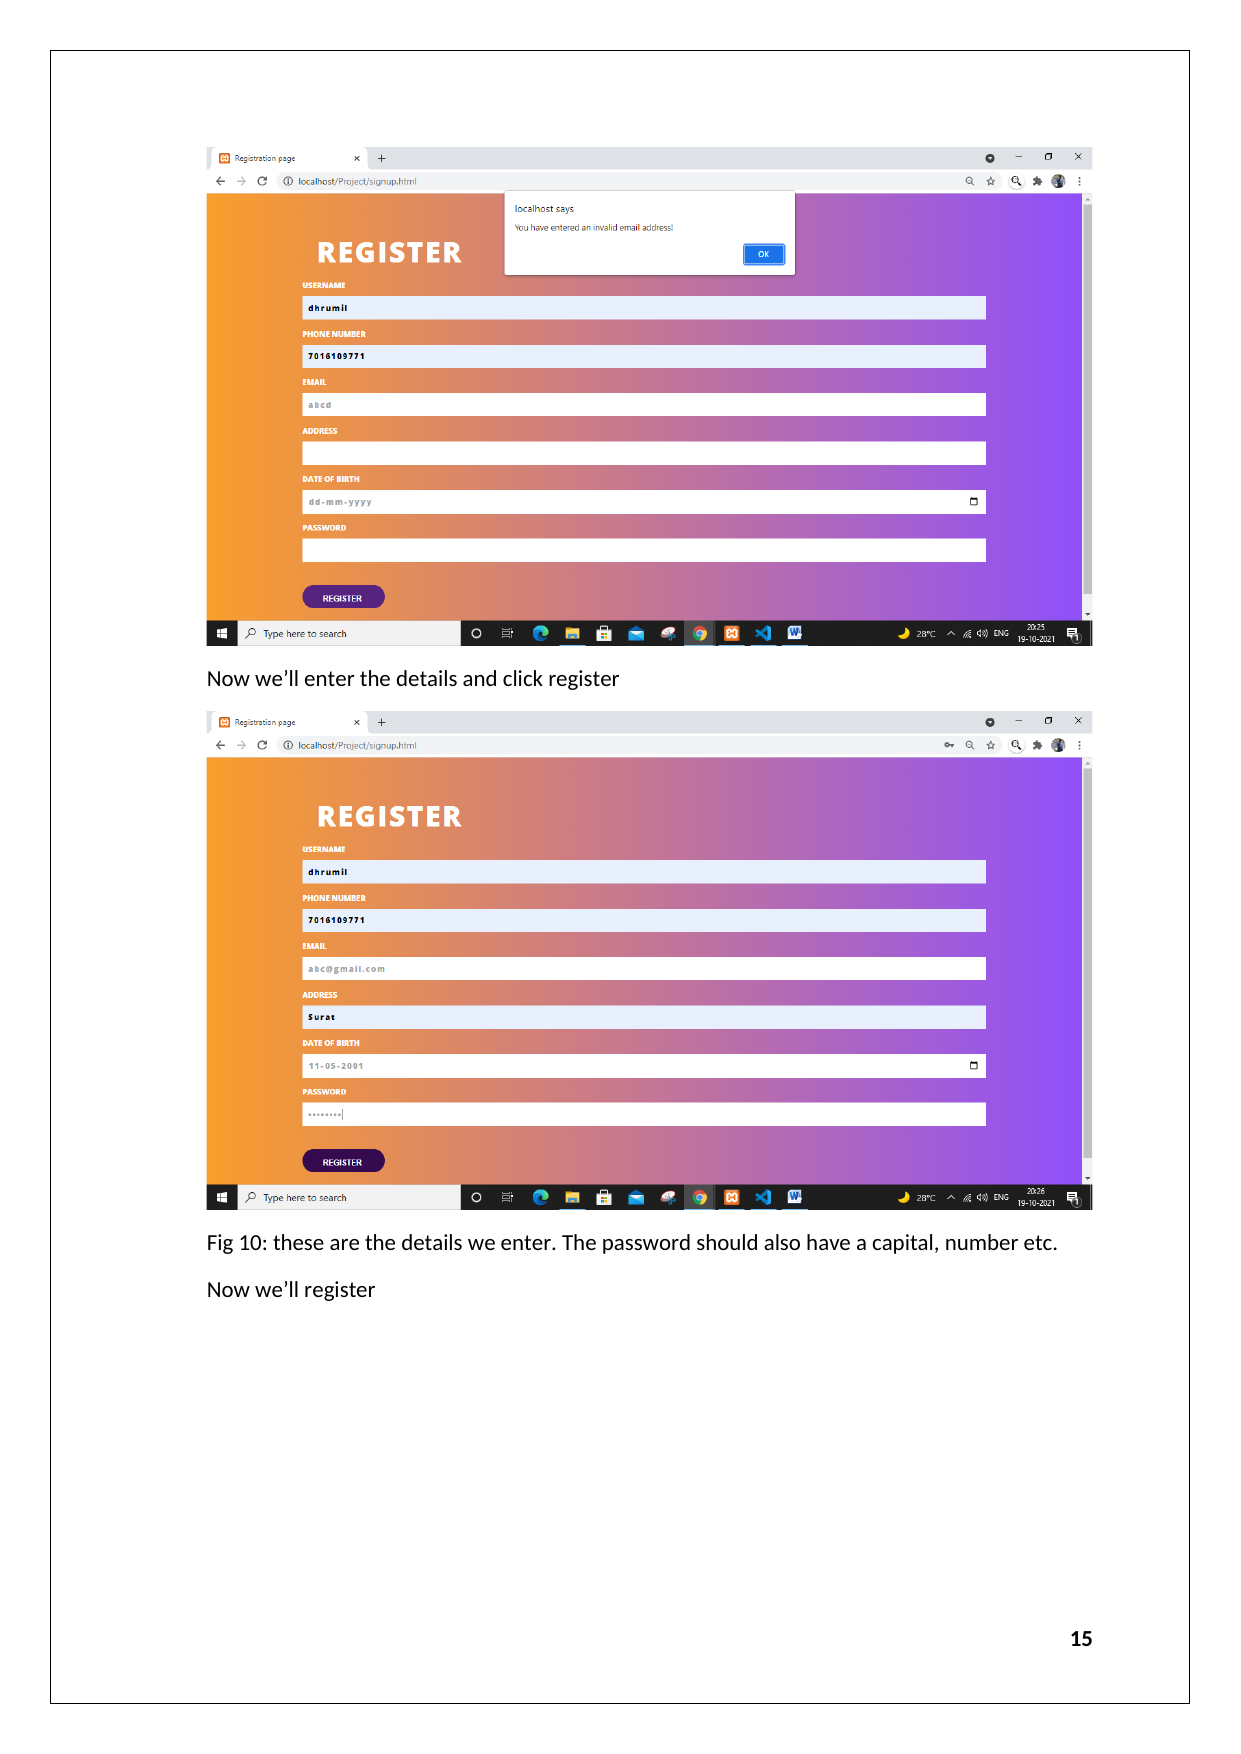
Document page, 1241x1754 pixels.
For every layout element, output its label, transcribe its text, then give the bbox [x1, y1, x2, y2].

picture [206, 711, 1093, 1210]
text Now we’ll register [207, 1275, 1093, 1303]
text Now we’ll enter the details and click register [207, 664, 1093, 692]
text Fig 10: these are the details we enter. The password should also have a capital, number etc. [207, 1228, 1093, 1256]
picture [206, 147, 1093, 646]
